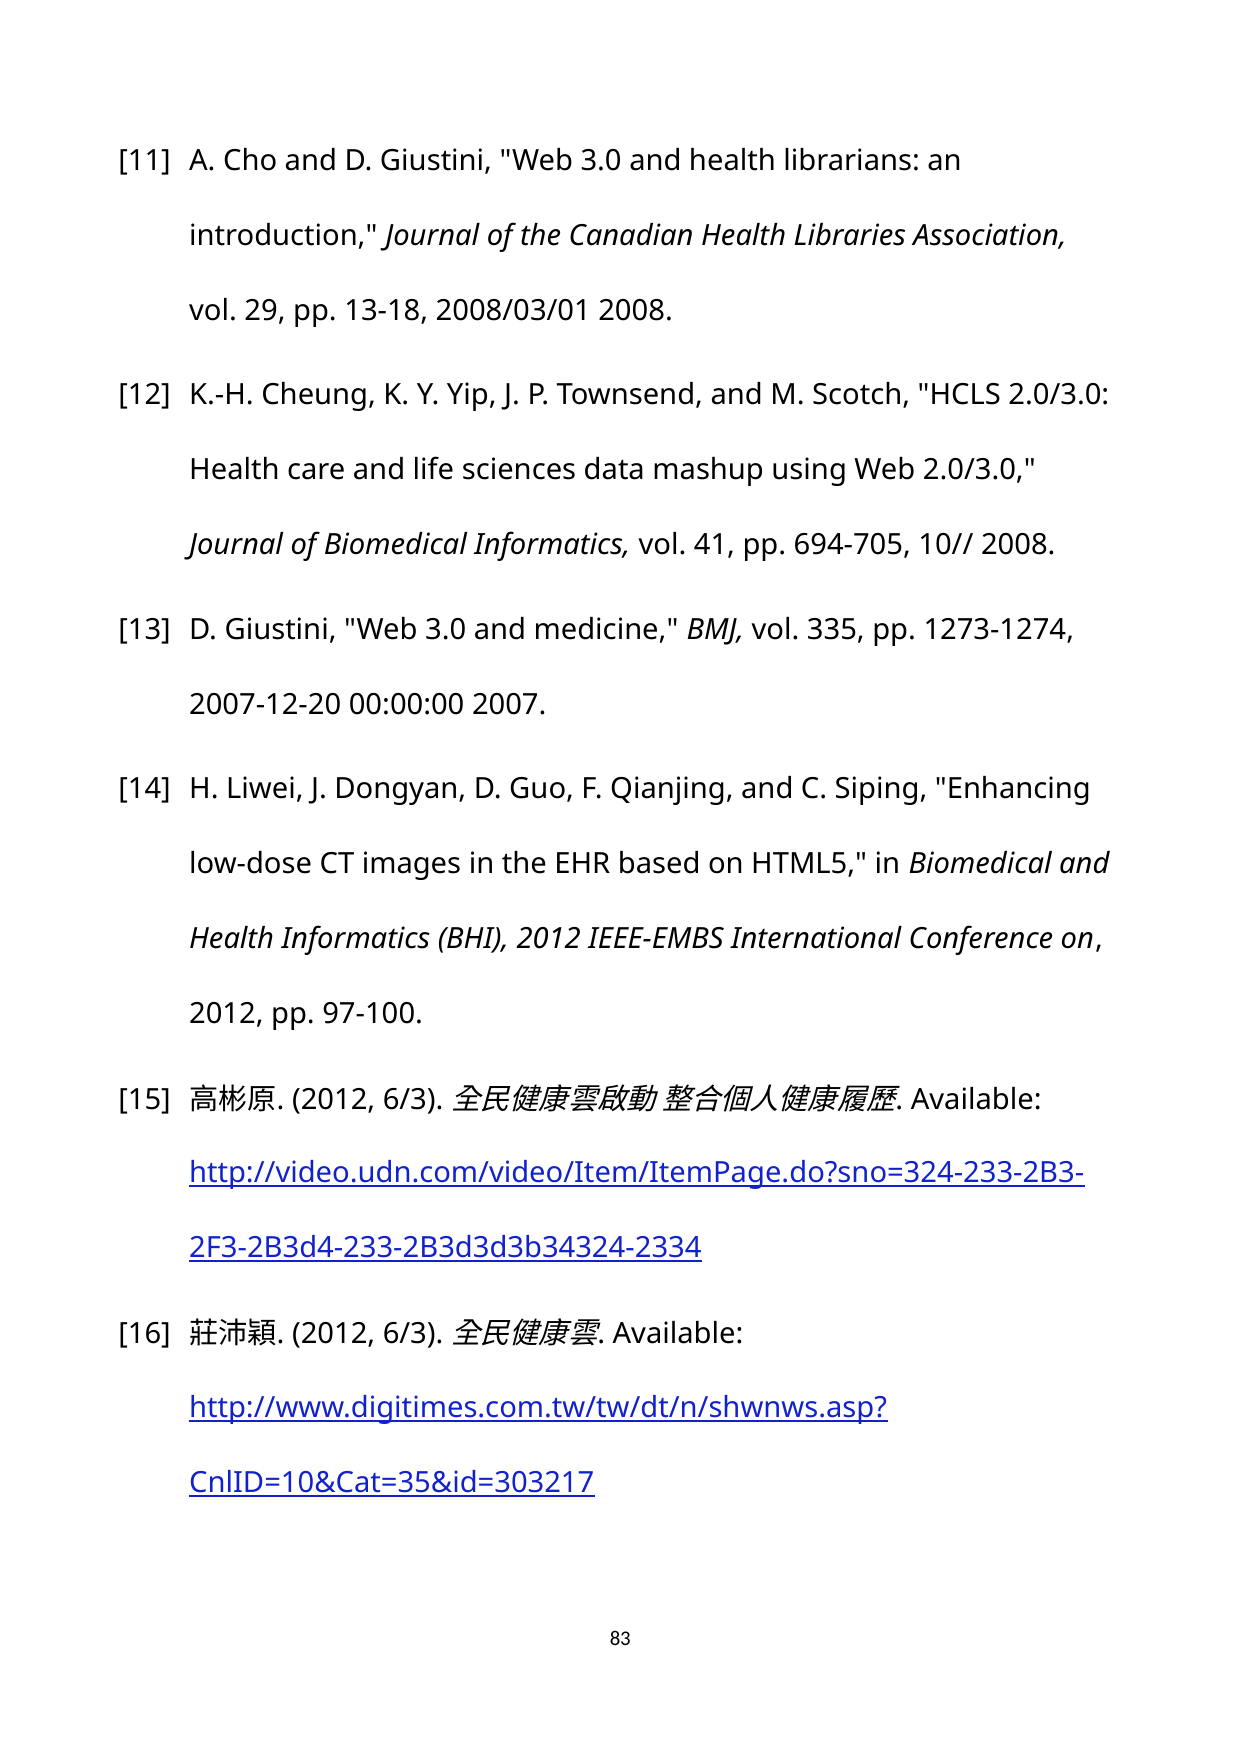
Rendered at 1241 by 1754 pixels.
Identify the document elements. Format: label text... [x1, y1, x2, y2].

text [15] 高彬原. (2012, 6/3). 全民健康雲啟動 整合個人健康履歷. Available: http://video.udn.com/video/Item/ItemPage.do?sno=324-233-2B3-2F3-2B3d4-233-2B3d3d3b34324-2334 [118, 1059, 1122, 1284]
text [16] 莊沛穎. (2012, 6/3). 全民健康雲. Available: http://www.digitimes.com.tw/tw/dt/n/shwnws.asp?CnlID=10&Cat=35&id=303217 [118, 1293, 1122, 1518]
text [11] A. Cho and D. Giustini, "Web 3.0 and health librarians: an introduction," Journal of the Canadian Health Libraries Association, vol. 29, pp. 13-18, 2008/03/01 2008. [118, 122, 1122, 347]
text [12] K.-H. Cheung, K. Y. Yip, J. P. Townsend, and M. Scotch, "HCLS 2.0/3.0: Health care and life sciences data mashup using Web 2.0/3.0," Journal of Biomedical Informatics, vol. 41, pp. 694-705, 10// 2008. [118, 356, 1122, 581]
text [13] D. Giustini, "Web 3.0 and medicine," BMJ, vol. 335, pp. 1273-1274, 2007-12-20 00:00:00 2007. [118, 590, 1122, 740]
text [14] H. Liwei, J. Dongyan, D. Guo, F. Qianjing, and C. Siping, "Enhancing low-dose CT images in the EHR based on HTML5," in Biomedical and Health Informatics (BHI), 2012 IEEE-EMBS International Conference on, 2012, pp. 97-100. [118, 750, 1122, 1050]
